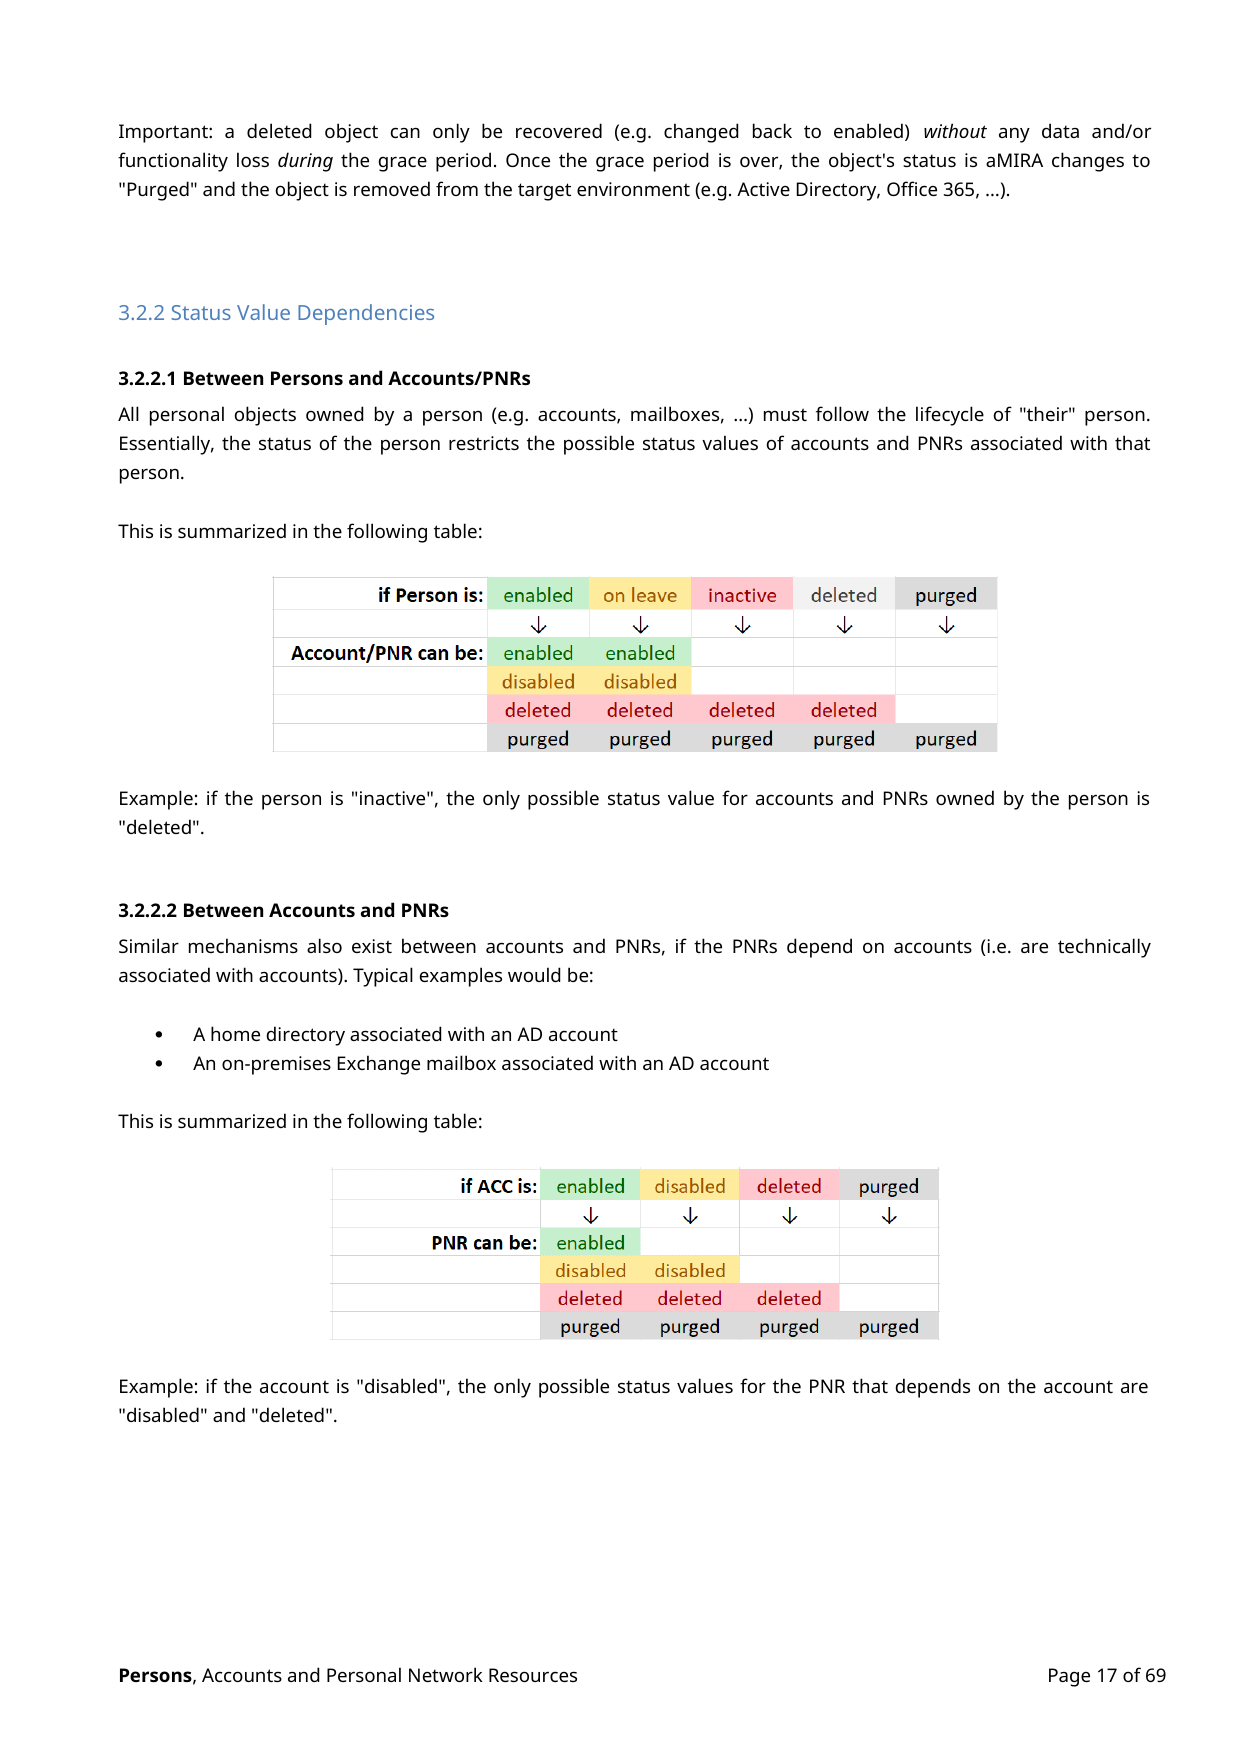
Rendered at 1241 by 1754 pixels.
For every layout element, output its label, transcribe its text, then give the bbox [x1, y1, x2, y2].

text All personal objects owned by a person (e.g. accounts, mailboxes, …) must follow the lifecycle of "their" person. Essentially, the status of the person restricts the possible status values of accounts and PNRs associated with that person. [118, 401, 1152, 485]
text This is summarized in the following table: [118, 1109, 1152, 1134]
text Important: a deleted object can only be recovered (e.g. changed back to enabled) without any data and/or functionality loss during the grace period. Once the grace period is over, the object's status is aMIRA changes to "Purged" and the object is removed from the target environment (e.g. Active Directory, Office 365, …). [118, 118, 1152, 202]
subtitle Status Value Dependencies [118, 298, 1152, 326]
text This is summarized in the following table: [118, 518, 1152, 543]
picture [330, 1167, 940, 1340]
subtitle Between Persons and Accounts/PNRs [118, 365, 1152, 391]
subtitle Between Accounts and PNRs [118, 898, 1152, 923]
text Example: if the person is "inactive", the only possible status value for accounts and PNRs owned by the person is "deleted". [118, 785, 1152, 840]
picture [272, 576, 998, 752]
text Similar mechanisms also exist between accounts and PNRs, if the PNRs depend on accounts (i.e. are technically associated with accounts). Typical examples would be: [118, 933, 1152, 988]
text Example: if the account is "disabled", the only possible status values for the PNR that depends on the account are "disabled" and "deleted". [118, 1373, 1152, 1428]
list An on-premises Exchange mailbox associated with an AD account [156, 1050, 1152, 1076]
list A home directory associated with an AD account [156, 1021, 1152, 1047]
